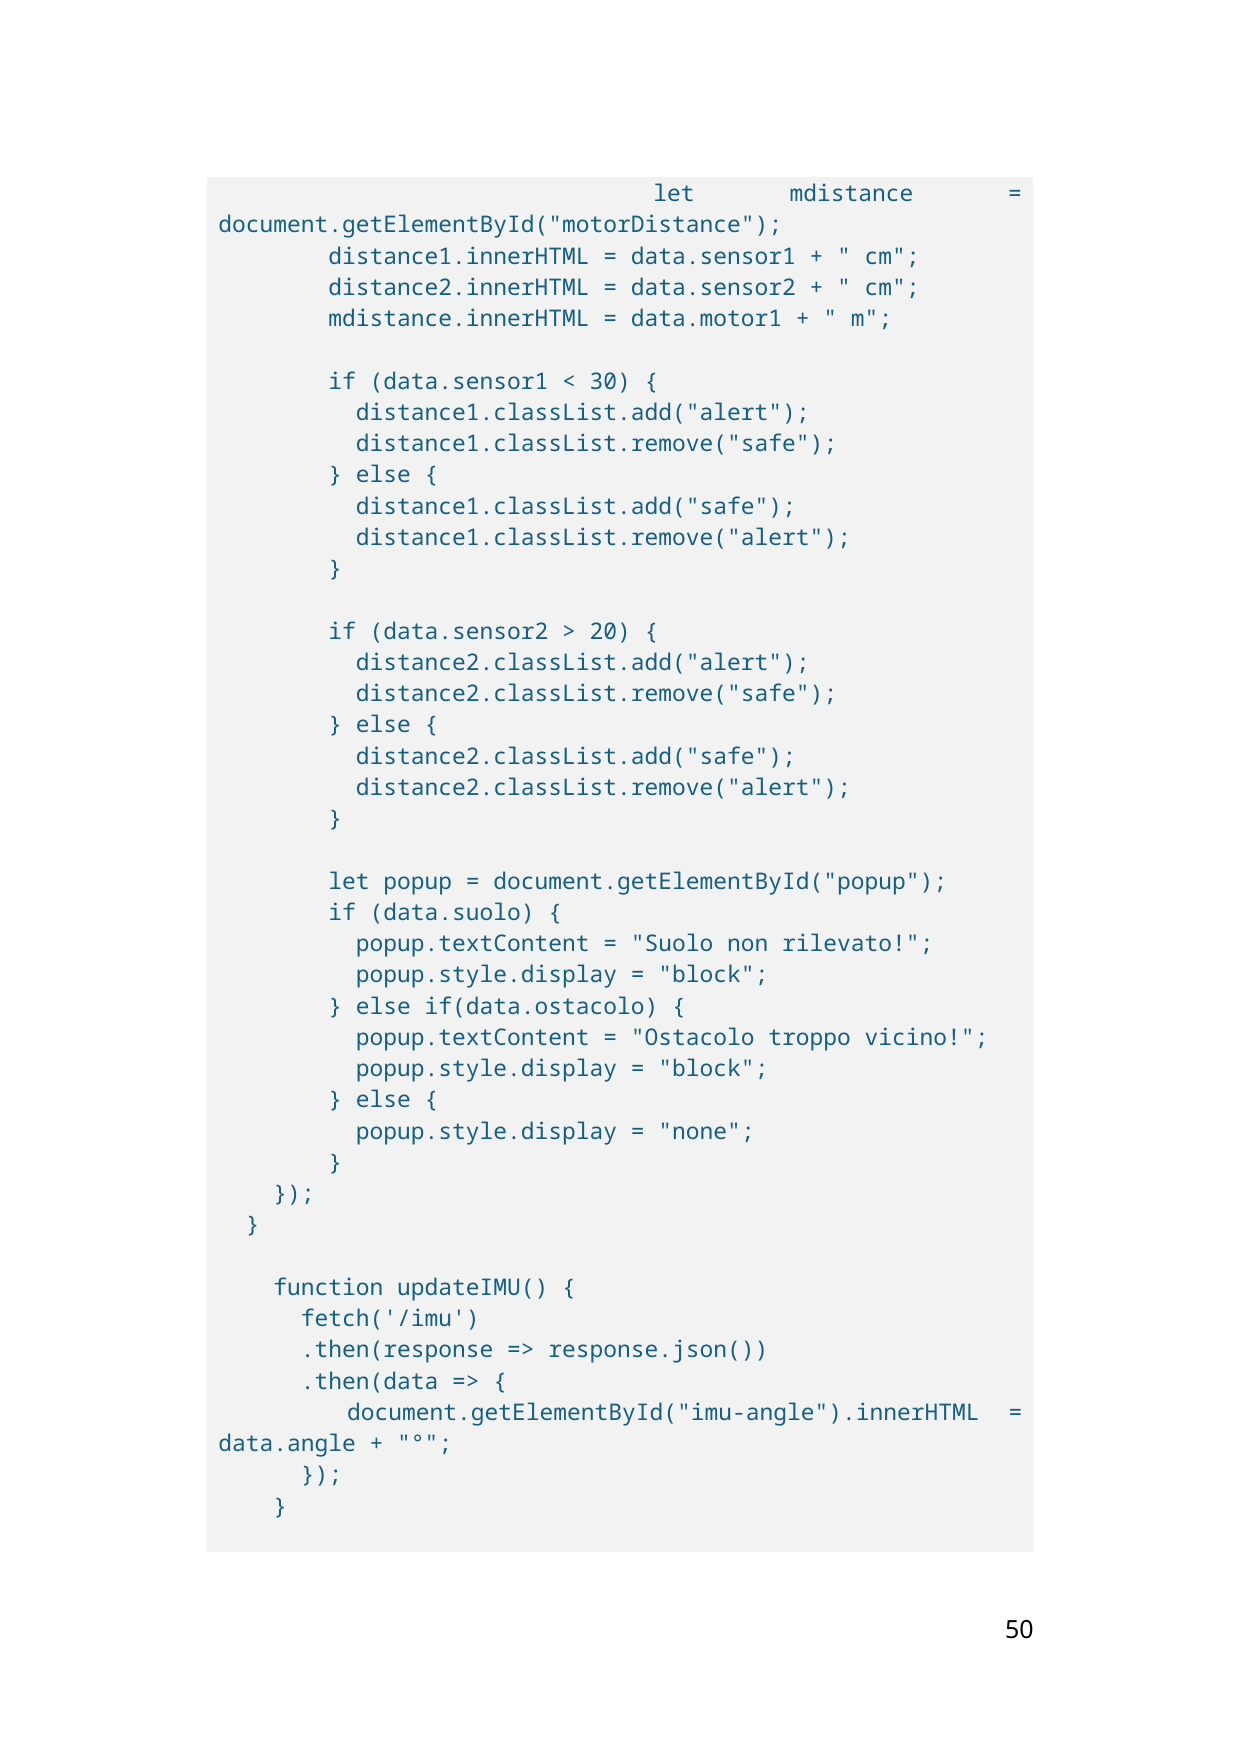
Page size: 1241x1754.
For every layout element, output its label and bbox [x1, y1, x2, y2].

table_header [207, 177, 1033, 1552]
